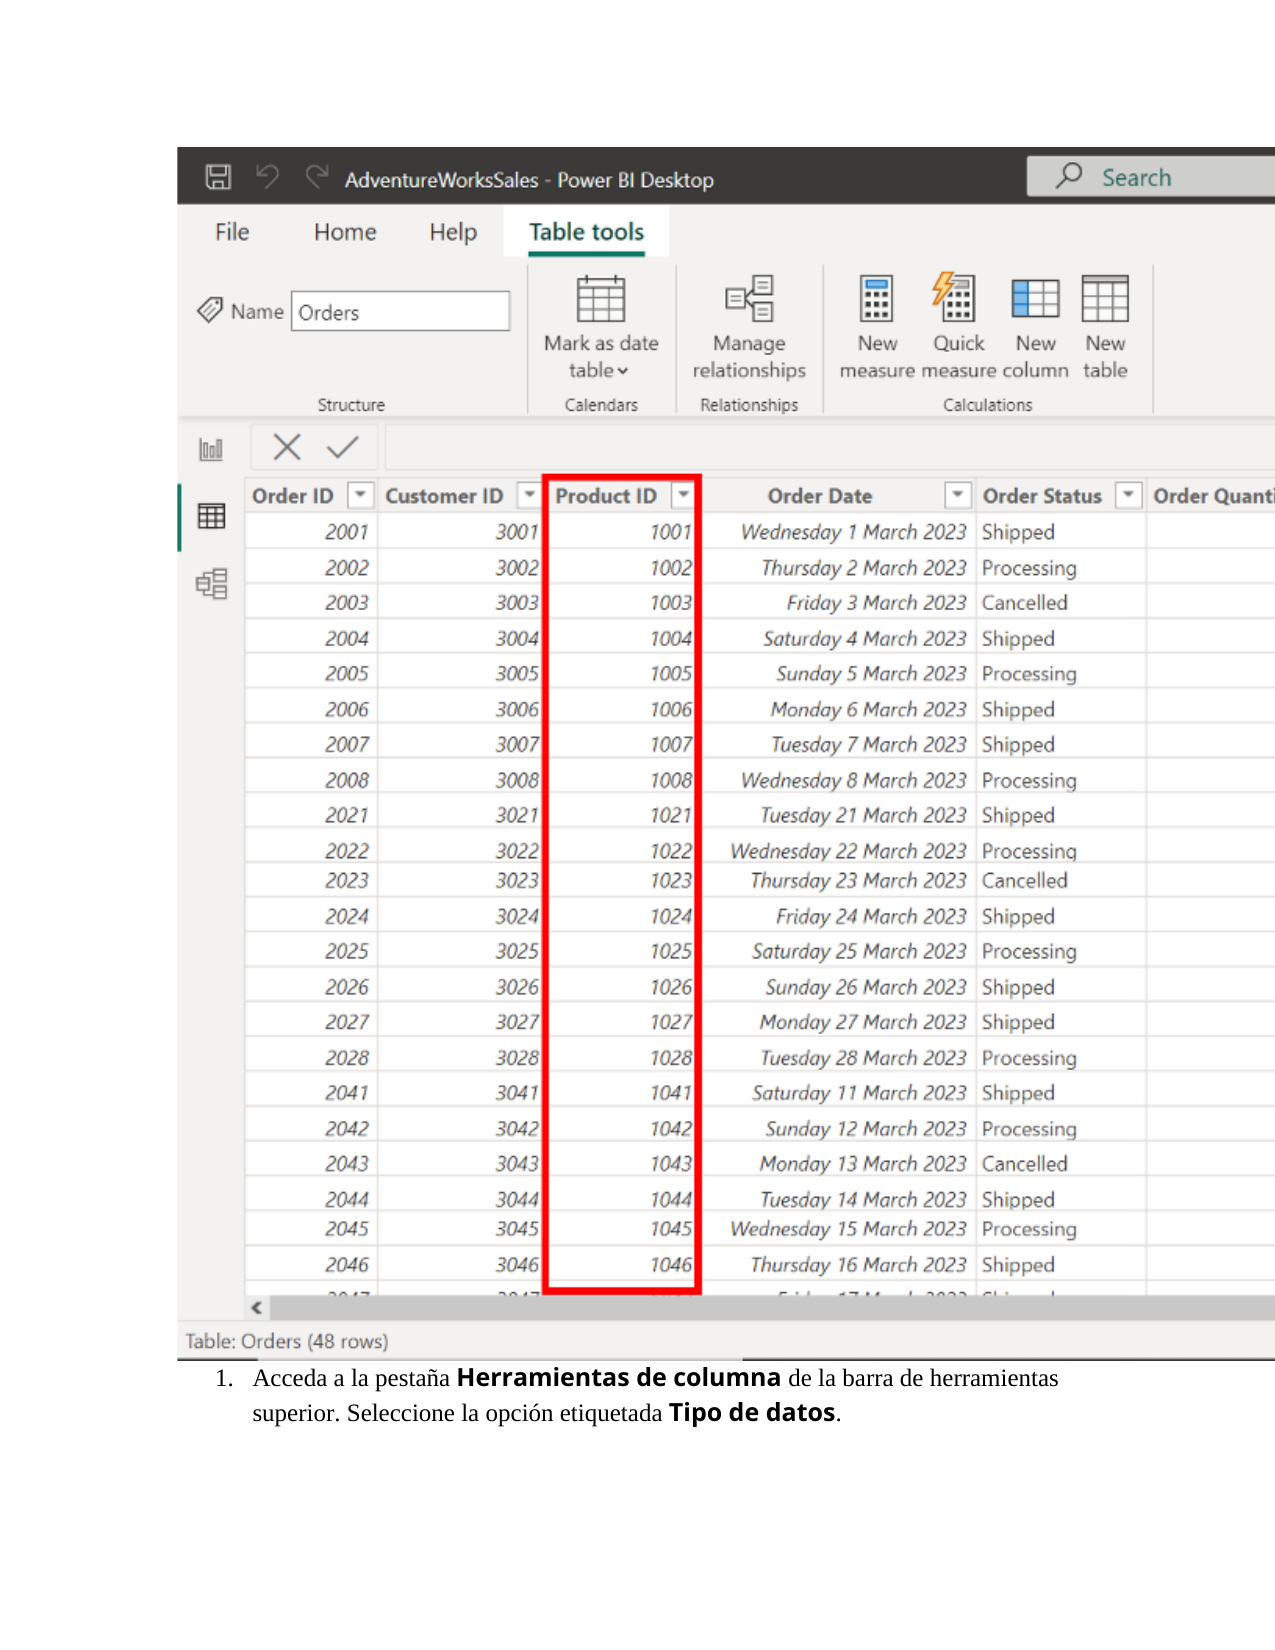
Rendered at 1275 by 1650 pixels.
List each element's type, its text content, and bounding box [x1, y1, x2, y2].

picture [177, 147, 1275, 1361]
list Acceda a la pestaña Herramientas de columna de la barra de herramientas superior. Seleccione la opción etiquetada Tipo de datos. [215, 1361, 1098, 1428]
